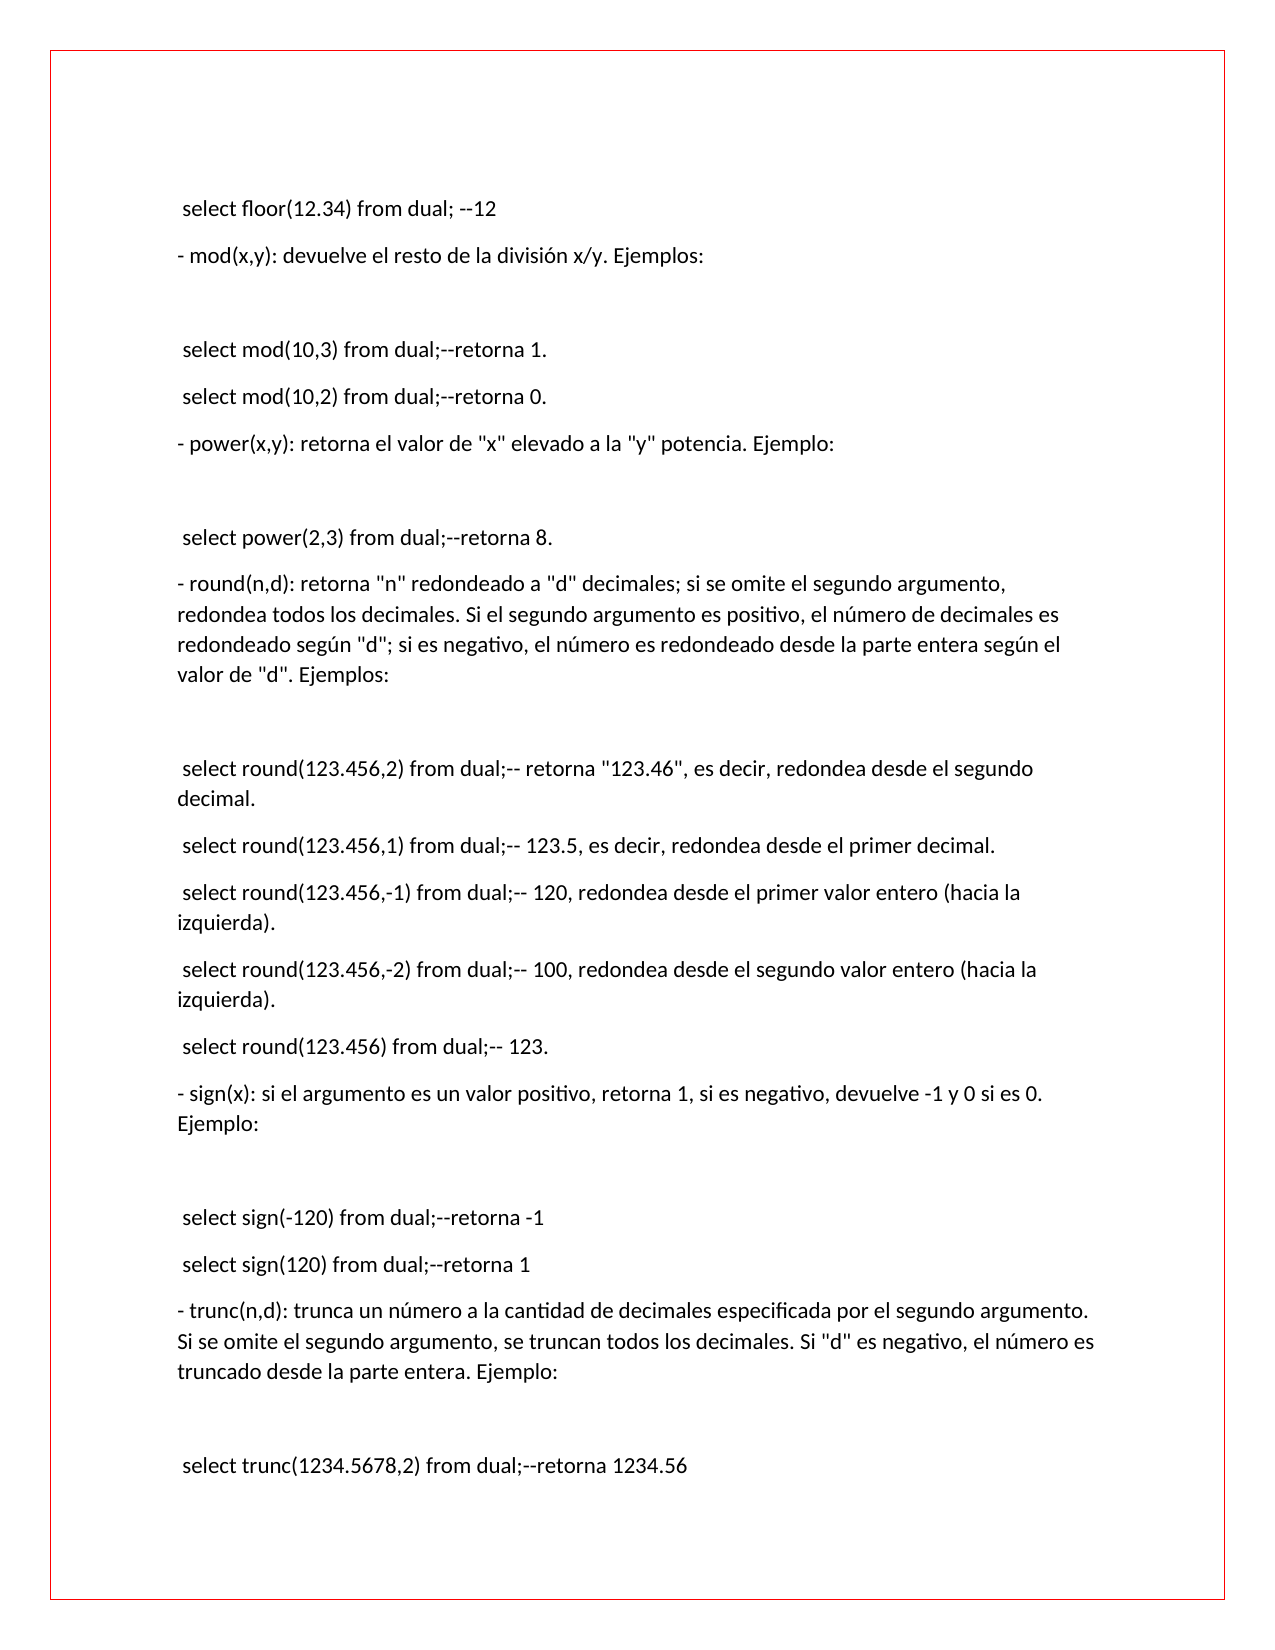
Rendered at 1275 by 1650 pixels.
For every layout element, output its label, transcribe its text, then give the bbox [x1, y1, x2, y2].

text select round(123.456,1) from dual;-- 123.5, es decir, redondea desde el primer decimal. [177, 831, 1098, 859]
text select mod(10,2) from dual;--retorna 0. [177, 382, 1098, 410]
text select trunc(1234.5678,2) from dual;--retorna 1234.56 [177, 1451, 1098, 1479]
text select sign(120) from dual;--retorna 1 [177, 1250, 1098, 1278]
text - round(n,d): retorna "n" redondeado a "d" decimales; si se omite el segundo argumento, redondea todos los decimales. Si el segundo argumento es positivo, el número de decimales es redondeado según "d"; si es negativo, el número es redondeado desde la parte entera según el valor de "d". Ejemplos: [177, 569, 1098, 688]
text select round(123.456,-2) from dual;-- 100, redondea desde el segundo valor entero (hacia la izquierda). [177, 955, 1098, 1013]
text - trunc(n,d): trunca un número a la cantidad de decimales especificada por el segundo argumento. Si se omite el segundo argumento, se truncan todos los decimales. Si "d" es negativo, el número es truncado desde la parte entera. Ejemplo: [177, 1297, 1098, 1385]
text select mod(10,3) from dual;--retorna 1. [177, 335, 1098, 363]
text select sign(-120) from dual;--retorna -1 [177, 1203, 1098, 1231]
text - mod(x,y): devuelve el resto de la división x/y. Ejemplos: [177, 241, 1098, 269]
text select round(123.456) from dual;-- 123. [177, 1032, 1098, 1060]
text - power(x,y): retorna el valor de "x" elevado a la "y" potencia. Ejemplo: [177, 429, 1098, 457]
text - sign(x): si el argumento es un valor positivo, retorna 1, si es negativo, devuelve -1 y 0 si es 0. Ejemplo: [177, 1079, 1098, 1137]
text select floor(12.34) from dual; --12 [177, 194, 1098, 222]
text select power(2,3) from dual;--retorna 8. [177, 523, 1098, 551]
text select round(123.456,-1) from dual;-- 120, redondea desde el primer valor entero (hacia la izquierda). [177, 878, 1098, 936]
text select round(123.456,2) from dual;-- retorna "123.46", es decir, redondea desde el segundo decimal. [177, 754, 1098, 812]
